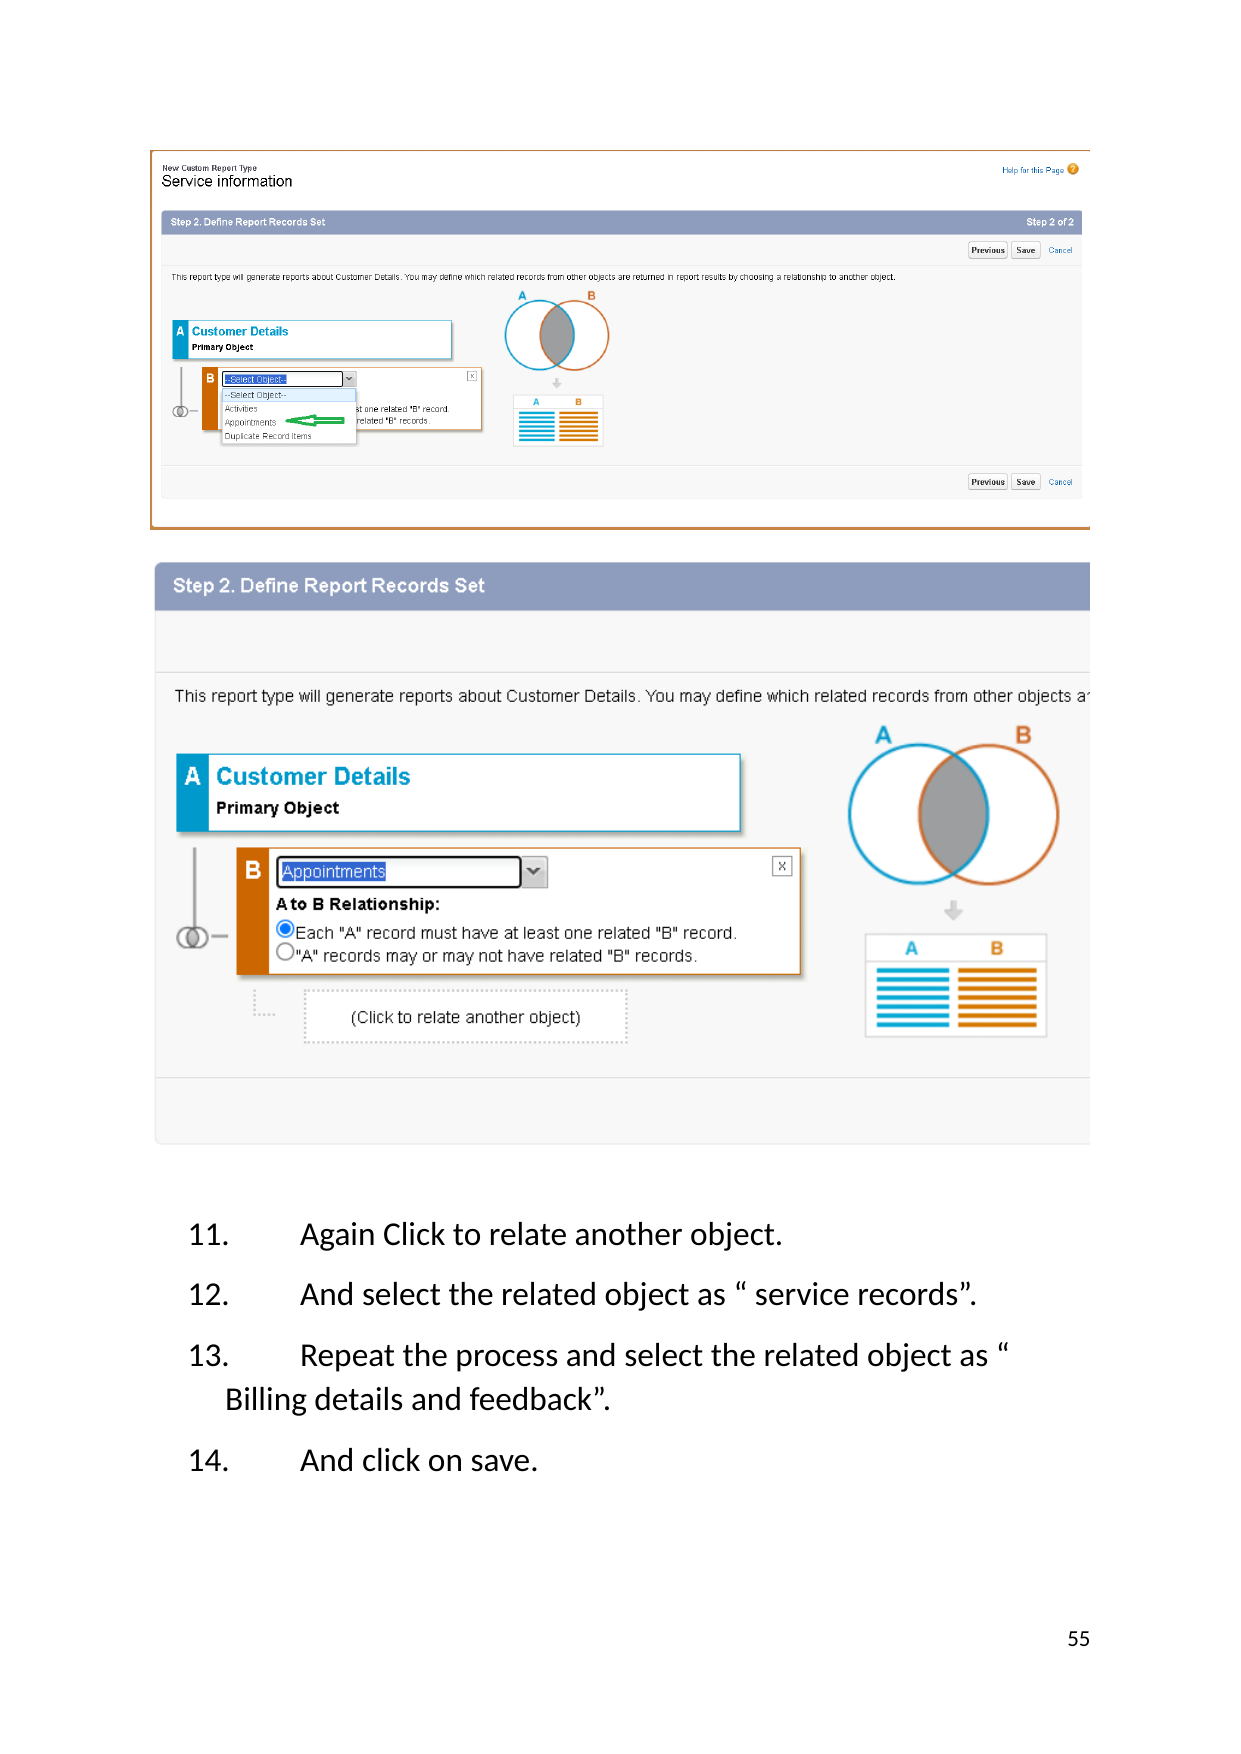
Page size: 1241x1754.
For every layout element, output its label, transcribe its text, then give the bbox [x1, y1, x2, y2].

list Again Click to relate another object. [187, 1213, 1090, 1253]
list And select the related object as “ service records”. [187, 1273, 1090, 1314]
list And click on save. [187, 1438, 1090, 1479]
picture [150, 150, 1090, 530]
picture [150, 548, 1090, 1194]
list Repeat the process and select the related object as “ Billing details and feedback”. [187, 1334, 1090, 1419]
